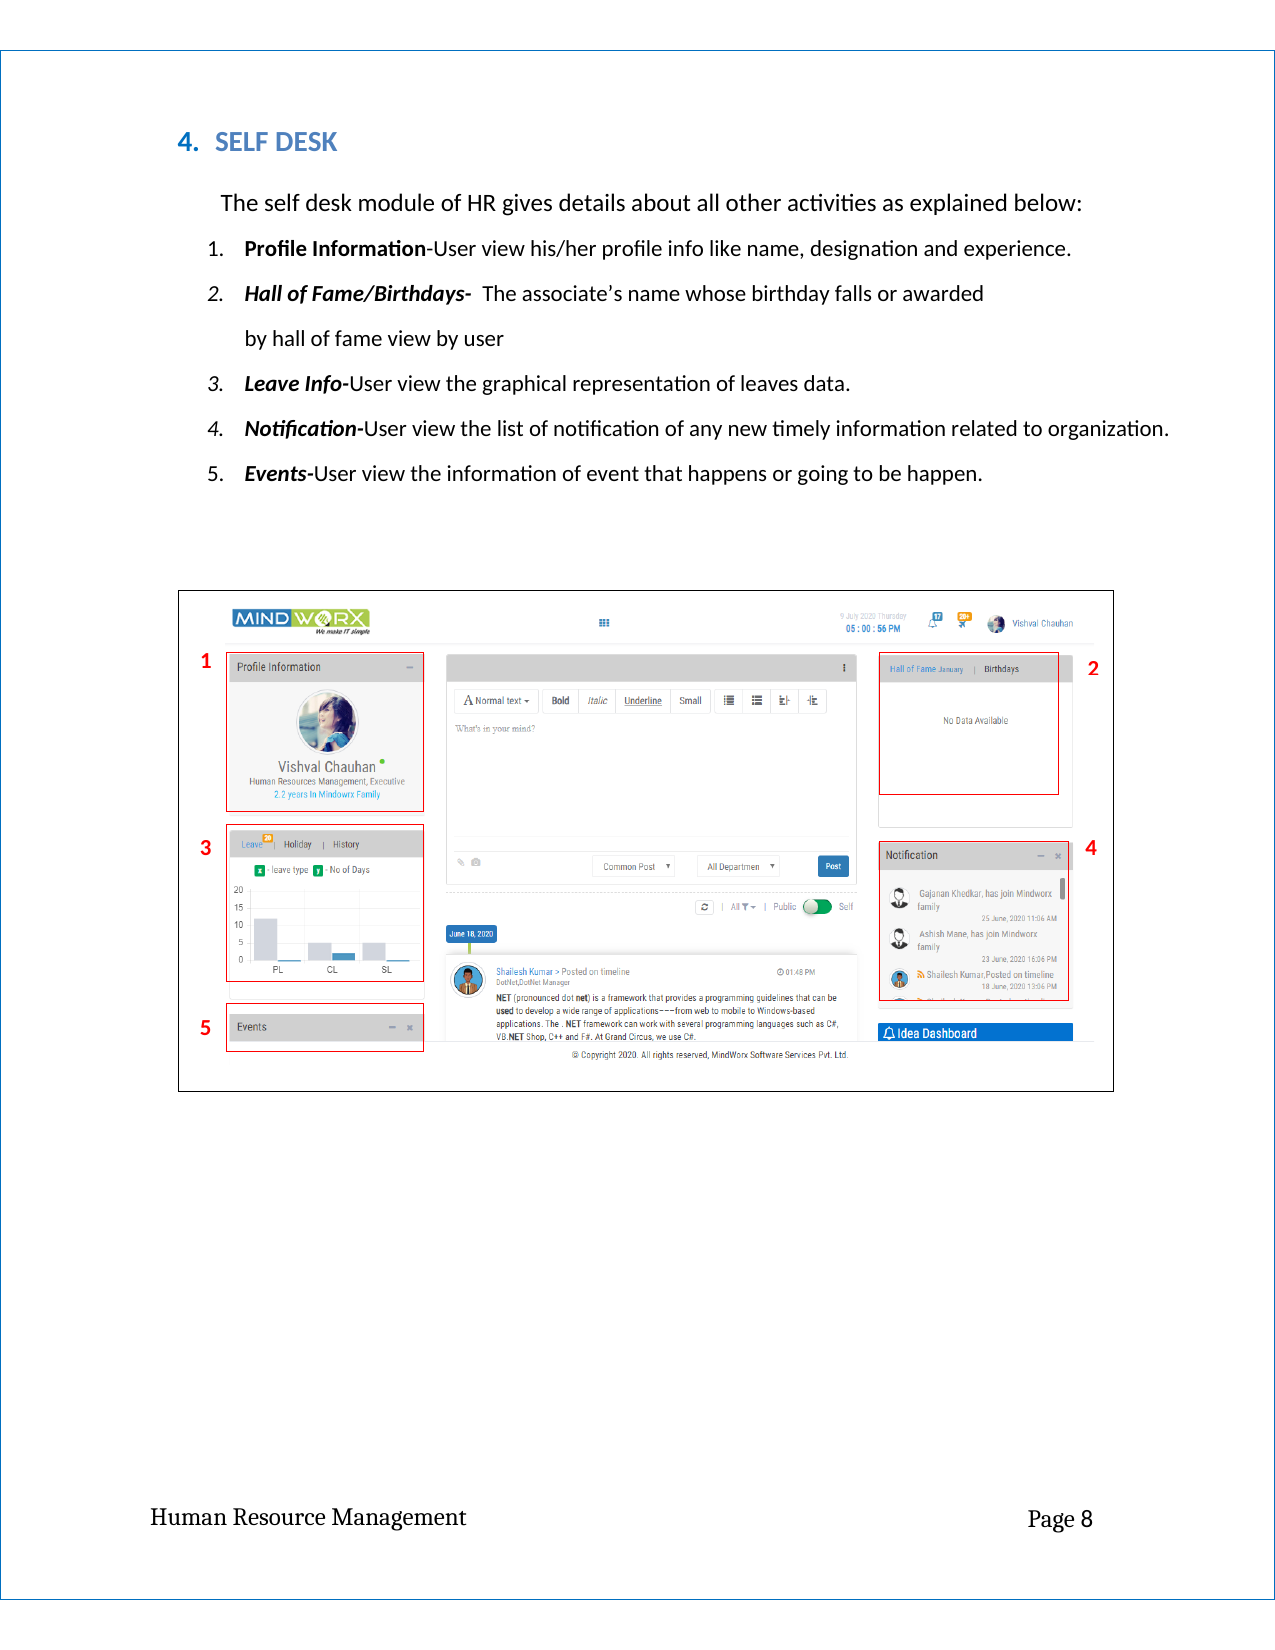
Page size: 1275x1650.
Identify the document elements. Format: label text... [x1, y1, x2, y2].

list by hall of fame view by user [244, 324, 1274, 352]
list Profile Information-User view his/her profile info like name, designation and experience. [207, 234, 1274, 262]
picture [225, 606, 1095, 1065]
list Hall of Fame/Birthdays- The associate’s name whose birthday falls or awarded [207, 279, 1274, 307]
list Notification-User view the list of notification of any new timely information related to organization. [207, 414, 1274, 442]
subtitle SELF DESK [177, 123, 1274, 159]
list Events-User view the information of event that happens or going to be happen. [207, 459, 1274, 487]
text The self desk module of HR gives details about all other activities as explained below: [1, 187, 1274, 217]
list Leave Info-User view the graphical representation of leaves data. [207, 369, 1274, 397]
